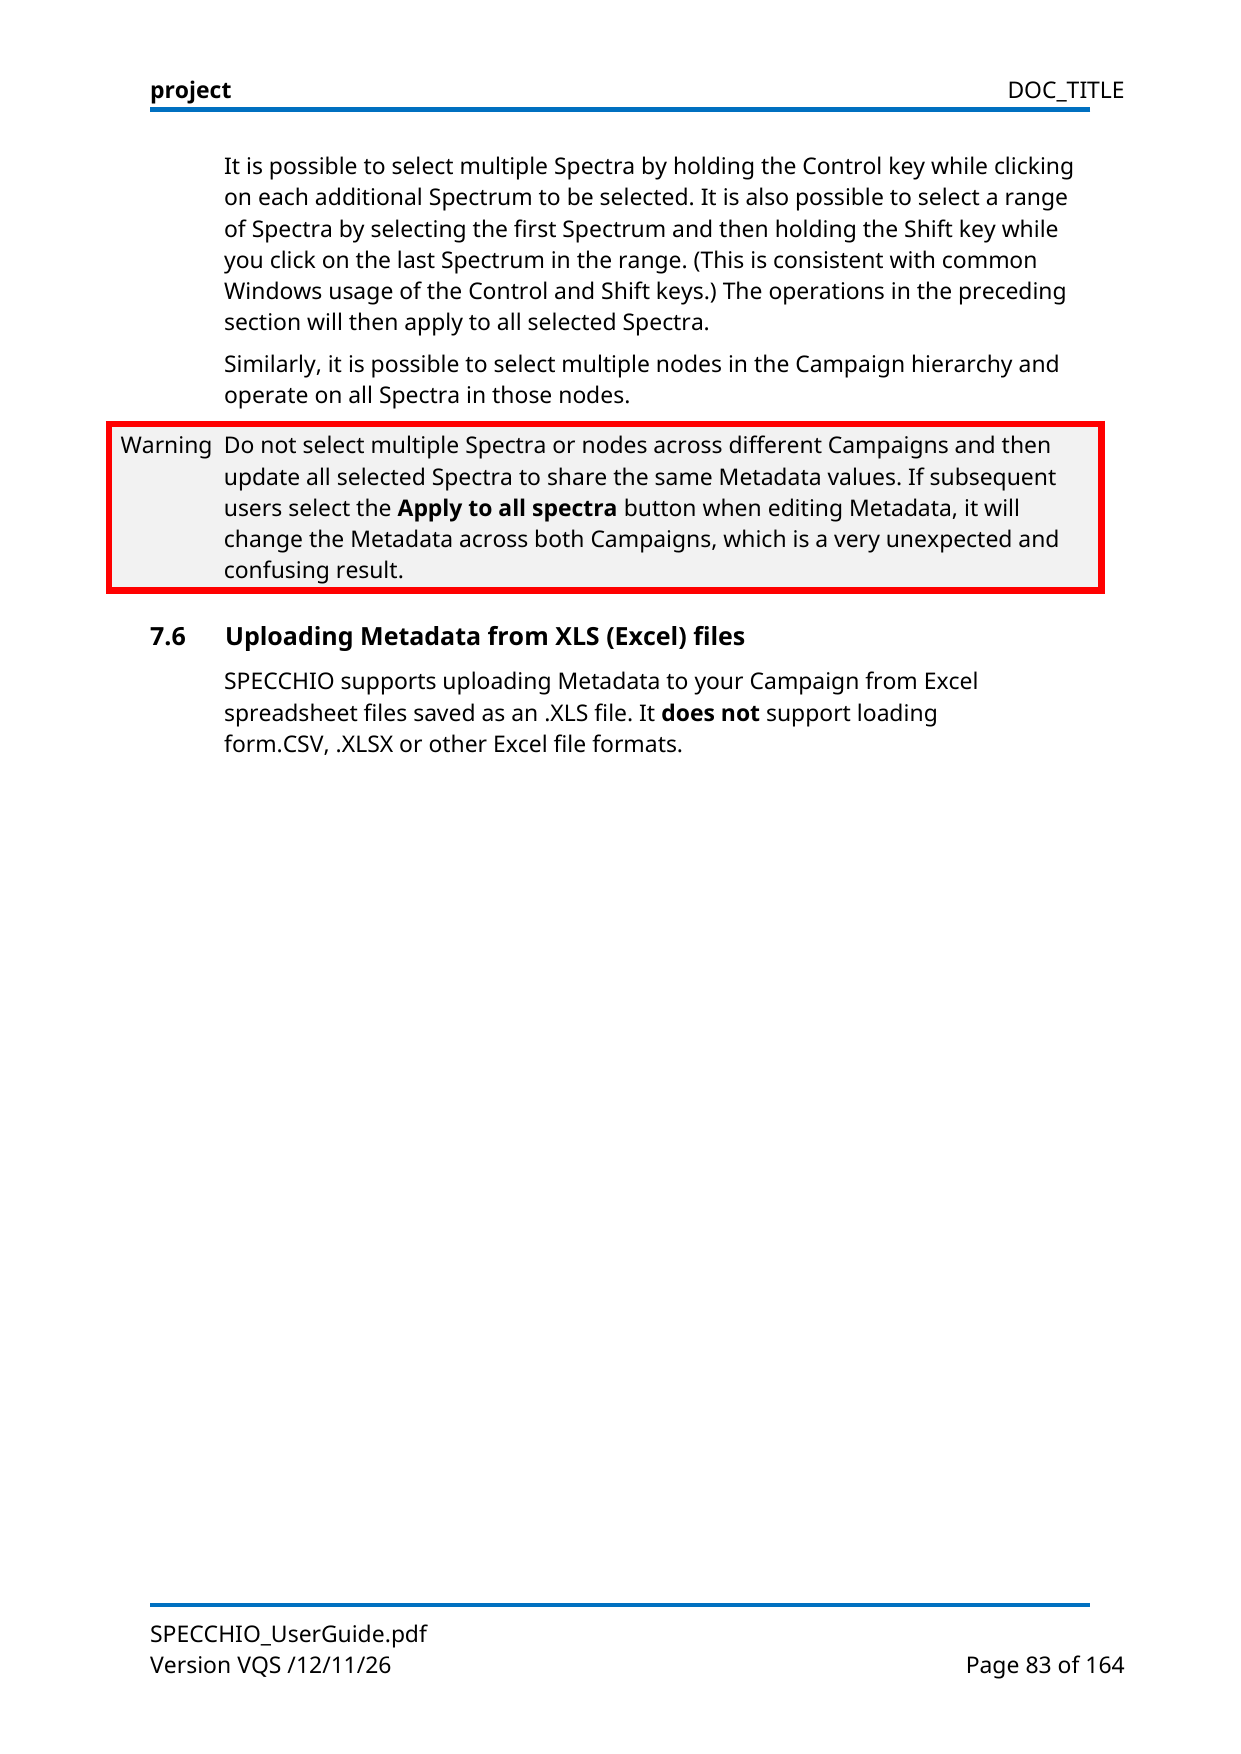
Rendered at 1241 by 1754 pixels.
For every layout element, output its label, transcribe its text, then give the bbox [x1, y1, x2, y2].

text Warning Do not select multiple Spectra or nodes across different Campaigns and then update all selected Spectra to share the same Metadata values. If subsequent users select the Apply to all spectra button when editing Metadata, it will change the Metadata across both Campaigns, which is a very unexpected and confusing result. [112, 427, 1098, 587]
text Similarly, it is possible to select multiple nodes in the Campaign hierarchy and operate on all Spectra in those nodes. [224, 348, 1090, 410]
text SPECCHIO supports uploading Metadata to your Campaign from Excel spreadsheet files saved as an .XLS file. It does not support loading form.CSV, .XLSX or other Excel file formats. [224, 665, 1090, 759]
text It is possible to select multiple Spectra by holding the Control key while clicking on each additional Spectrum to be selected. It is also possible to select a range of Spectra by selecting the first Spectrum and then holding the Shift key while you click on the last Spectrum in the range. (This is consistent with common Windows usage of the Control and Shift keys.) The operations in the preceding section will then apply to all selected Spectra. [224, 150, 1090, 337]
subtitle Uploading Metadata from XLS (Excel) files [150, 619, 1090, 653]
